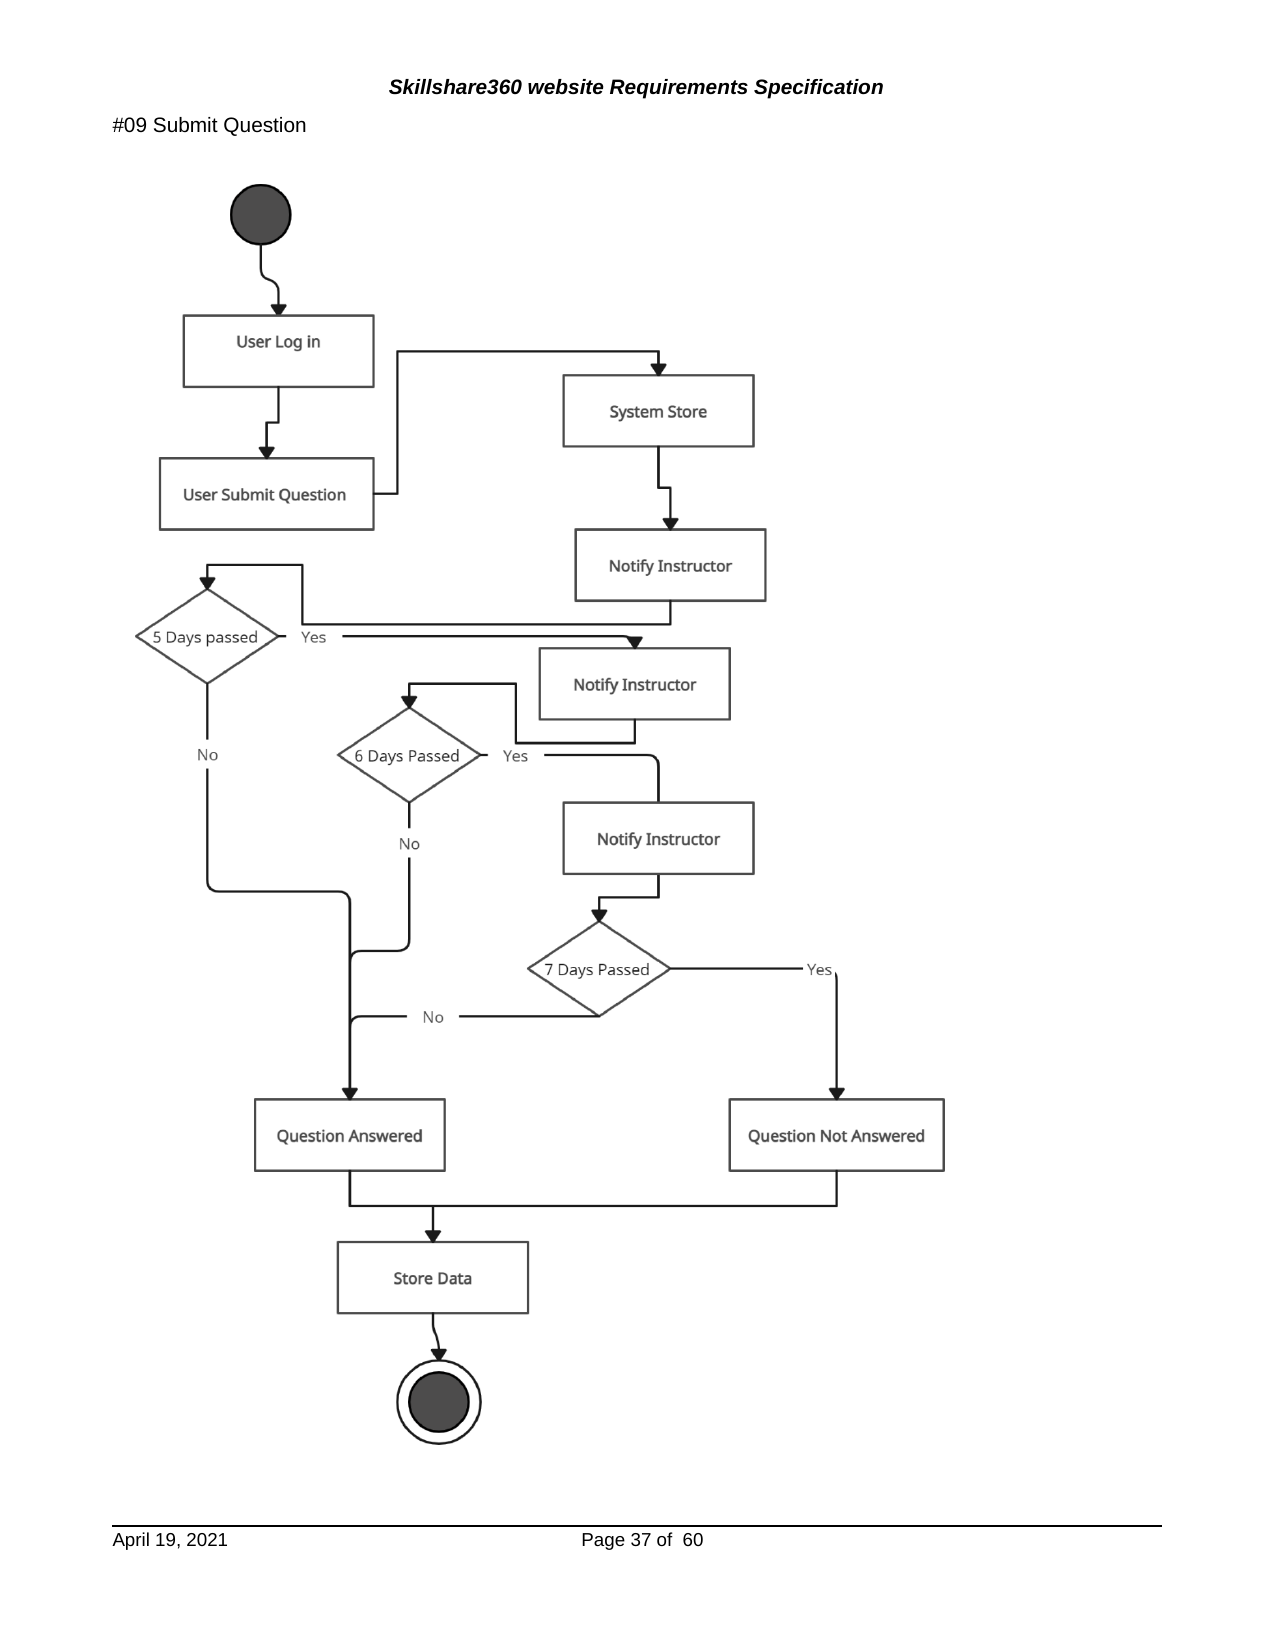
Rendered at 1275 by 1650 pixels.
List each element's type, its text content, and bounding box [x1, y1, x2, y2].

text #09 Submit Question [112, 112, 1162, 136]
picture [112, 161, 967, 1467]
